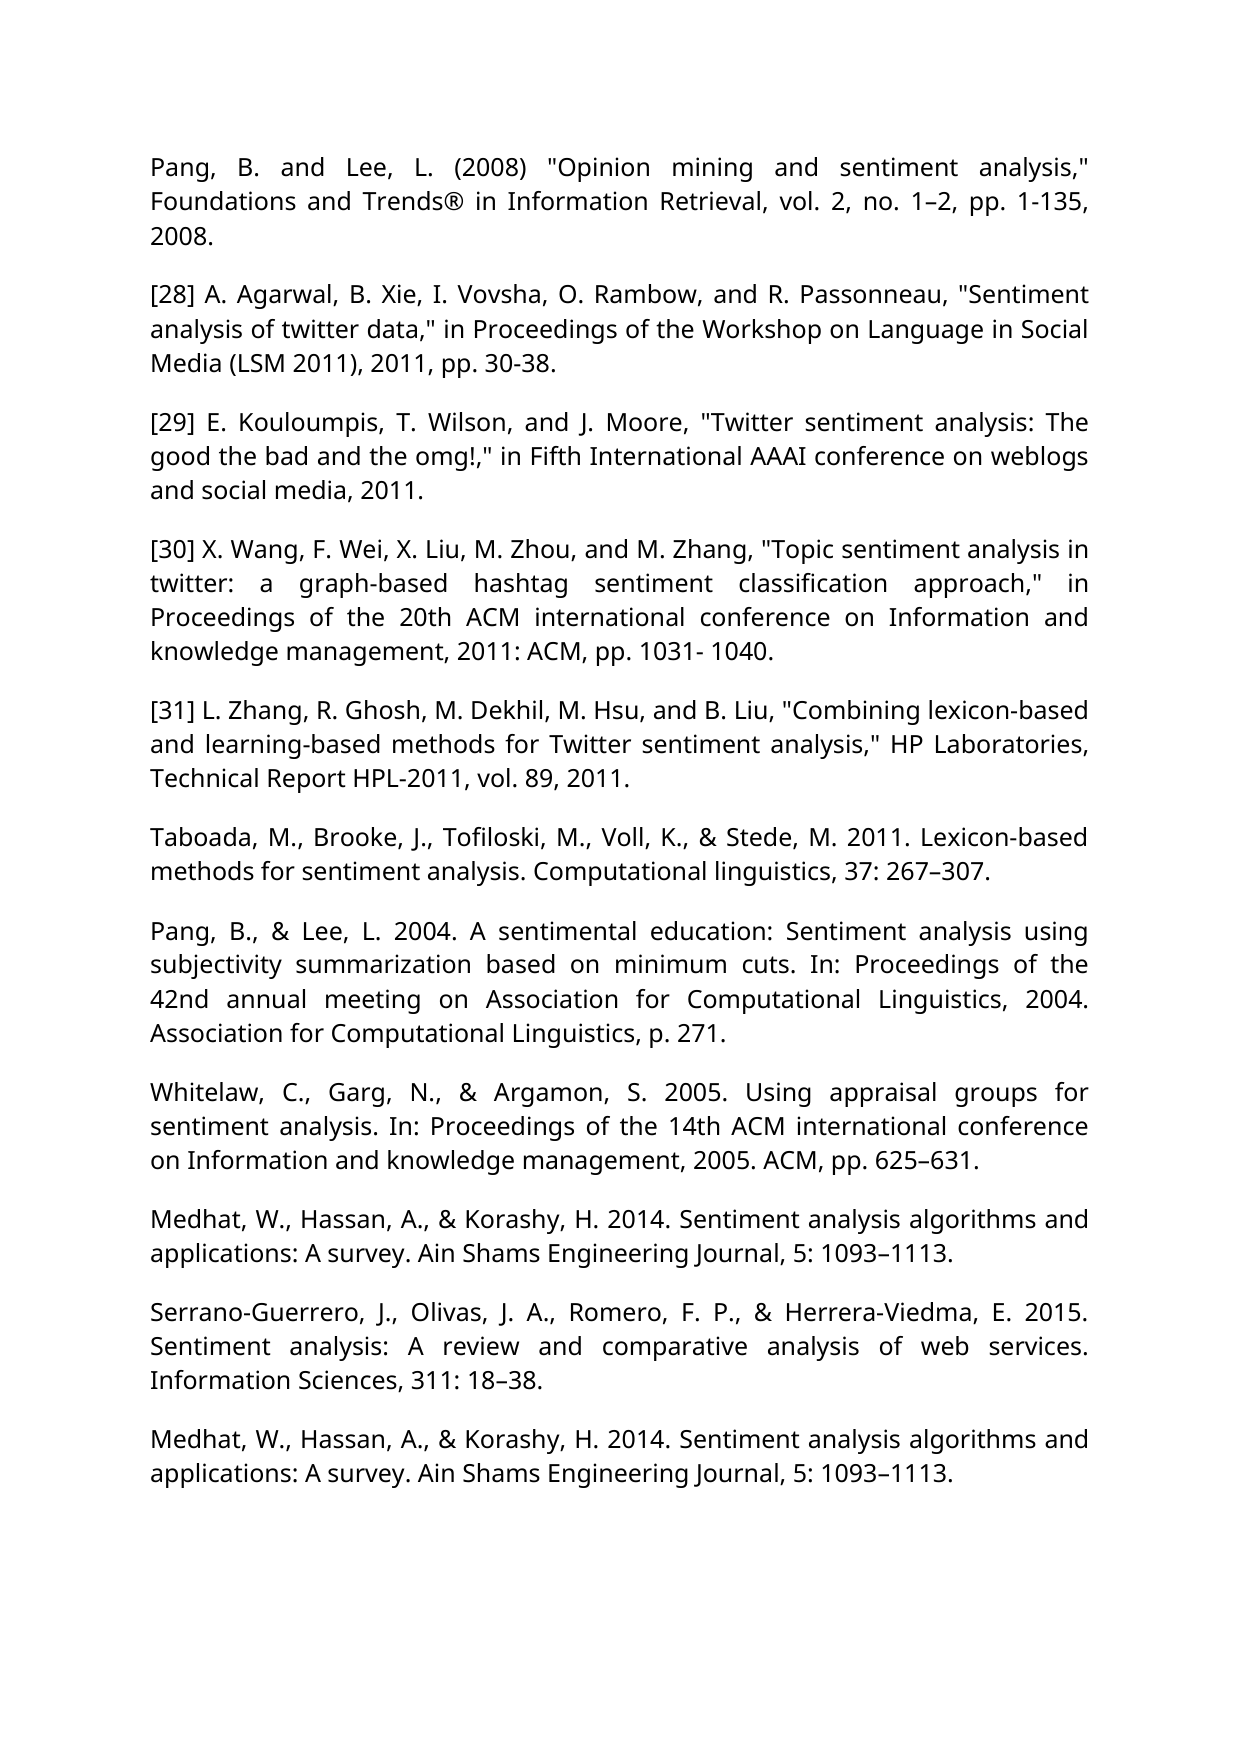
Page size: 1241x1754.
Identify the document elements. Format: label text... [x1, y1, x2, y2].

text Serrano-Guerrero, J., Olivas, J. A., Romero, F. P., & Herrera-Viedma, E. 2015. Sentiment analysis: A review and comparative analysis of web services. Information Sciences, 311: 18–38. [150, 1295, 1090, 1397]
text [28] A. Agarwal, B. Xie, I. Vovsha, O. Rambow, and R. Passonneau, "Sentiment analysis of twitter data," in Proceedings of the Workshop on Language in Social Media (LSM 2011), 2011, pp. 30-38. [150, 277, 1090, 379]
text [29] E. Kouloumpis, T. Wilson, and J. Moore, "Twitter sentiment analysis: The good the bad and the omg!," in Fifth International AAAI conference on weblogs and social media, 2011. [150, 404, 1090, 507]
text Medhat, W., Hassan, A., & Korashy, H. 2014. Sentiment analysis algorithms and applications: A survey. Ain Shams Engineering Journal, 5: 1093–1113. [150, 1422, 1090, 1490]
text [31] L. Zhang, R. Ghosh, M. Dekhil, M. Hsu, and B. Liu, "Combining lexicon-based and learning-based methods for Twitter sentiment analysis," HP Laboratories, Technical Report HPL-2011, vol. 89, 2011. [150, 693, 1090, 795]
text Whitelaw, C., Garg, N., & Argamon, S. 2005. Using appraisal groups for sentiment analysis. In: Proceedings of the 14th ACM international conference on Information and knowledge management, 2005. ACM, pp. 625–631. [150, 1074, 1090, 1177]
text Pang, B., & Lee, L. 2004. A sentimental education: Sentiment analysis using subjectivity summarization based on minimum cuts. In: Proceedings of the 42nd annual meeting on Association for Computational Linguistics, 2004. Association for Computational Linguistics, p. 271. [150, 913, 1090, 1049]
text [30] X. Wang, F. Wei, X. Liu, M. Zhou, and M. Zhang, "Topic sentiment analysis in twitter: a graph-based hashtag sentiment classification approach," in Proceedings of the 20th ACM international conference on Information and knowledge management, 2011: ACM, pp. 1031- 1040. [150, 532, 1090, 668]
text Taboada, M., Brooke, J., Tofiloski, M., Voll, K., & Stede, M. 2011. Lexicon-based methods for sentiment analysis. Computational linguistics, 37: 267–307. [150, 820, 1090, 888]
text Medhat, W., Hassan, A., & Korashy, H. 2014. Sentiment analysis algorithms and applications: A survey. Ain Shams Engineering Journal, 5: 1093–1113. [150, 1202, 1090, 1270]
text Pang, B. and Lee, L. (2008) "Opinion mining and sentiment analysis," Foundations and Trends® in Information Retrieval, vol. 2, no. 1–2, pp. 1-135, 2008. [150, 150, 1090, 252]
